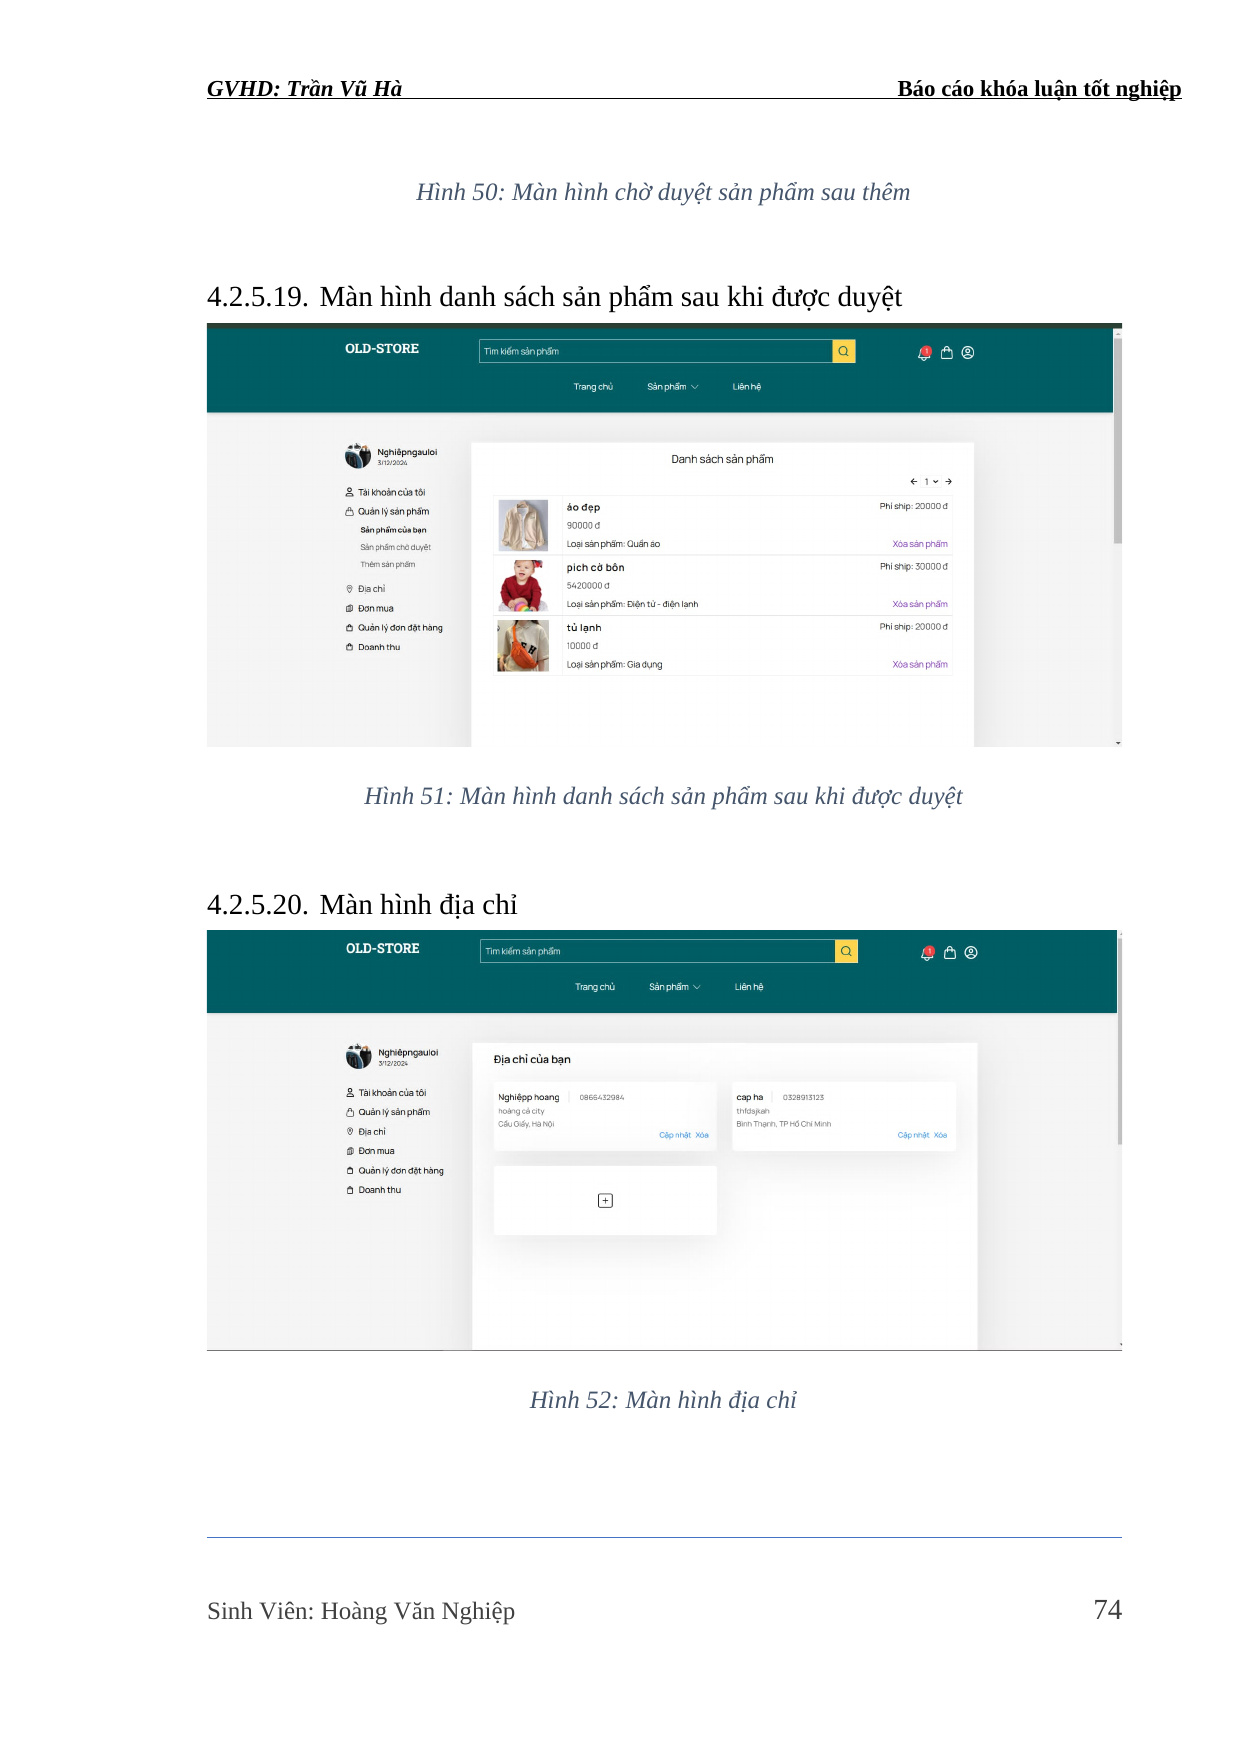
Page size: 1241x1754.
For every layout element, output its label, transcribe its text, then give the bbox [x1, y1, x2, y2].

picture [206, 323, 1123, 747]
text Hình 50: Màn hình chờ duyệt sản phẩm sau thêm [207, 177, 1122, 206]
picture [206, 930, 1123, 1351]
text Màn hình địa chỉ [207, 887, 1122, 920]
text Hình 51: Màn hình danh sách sản phẩm sau khi được duyệt [207, 781, 1122, 810]
text Màn hình danh sách sản phẩm sau khi được duyệt [207, 279, 1122, 313]
text Hình 52: Màn hình địa chỉ [207, 1386, 1122, 1414]
